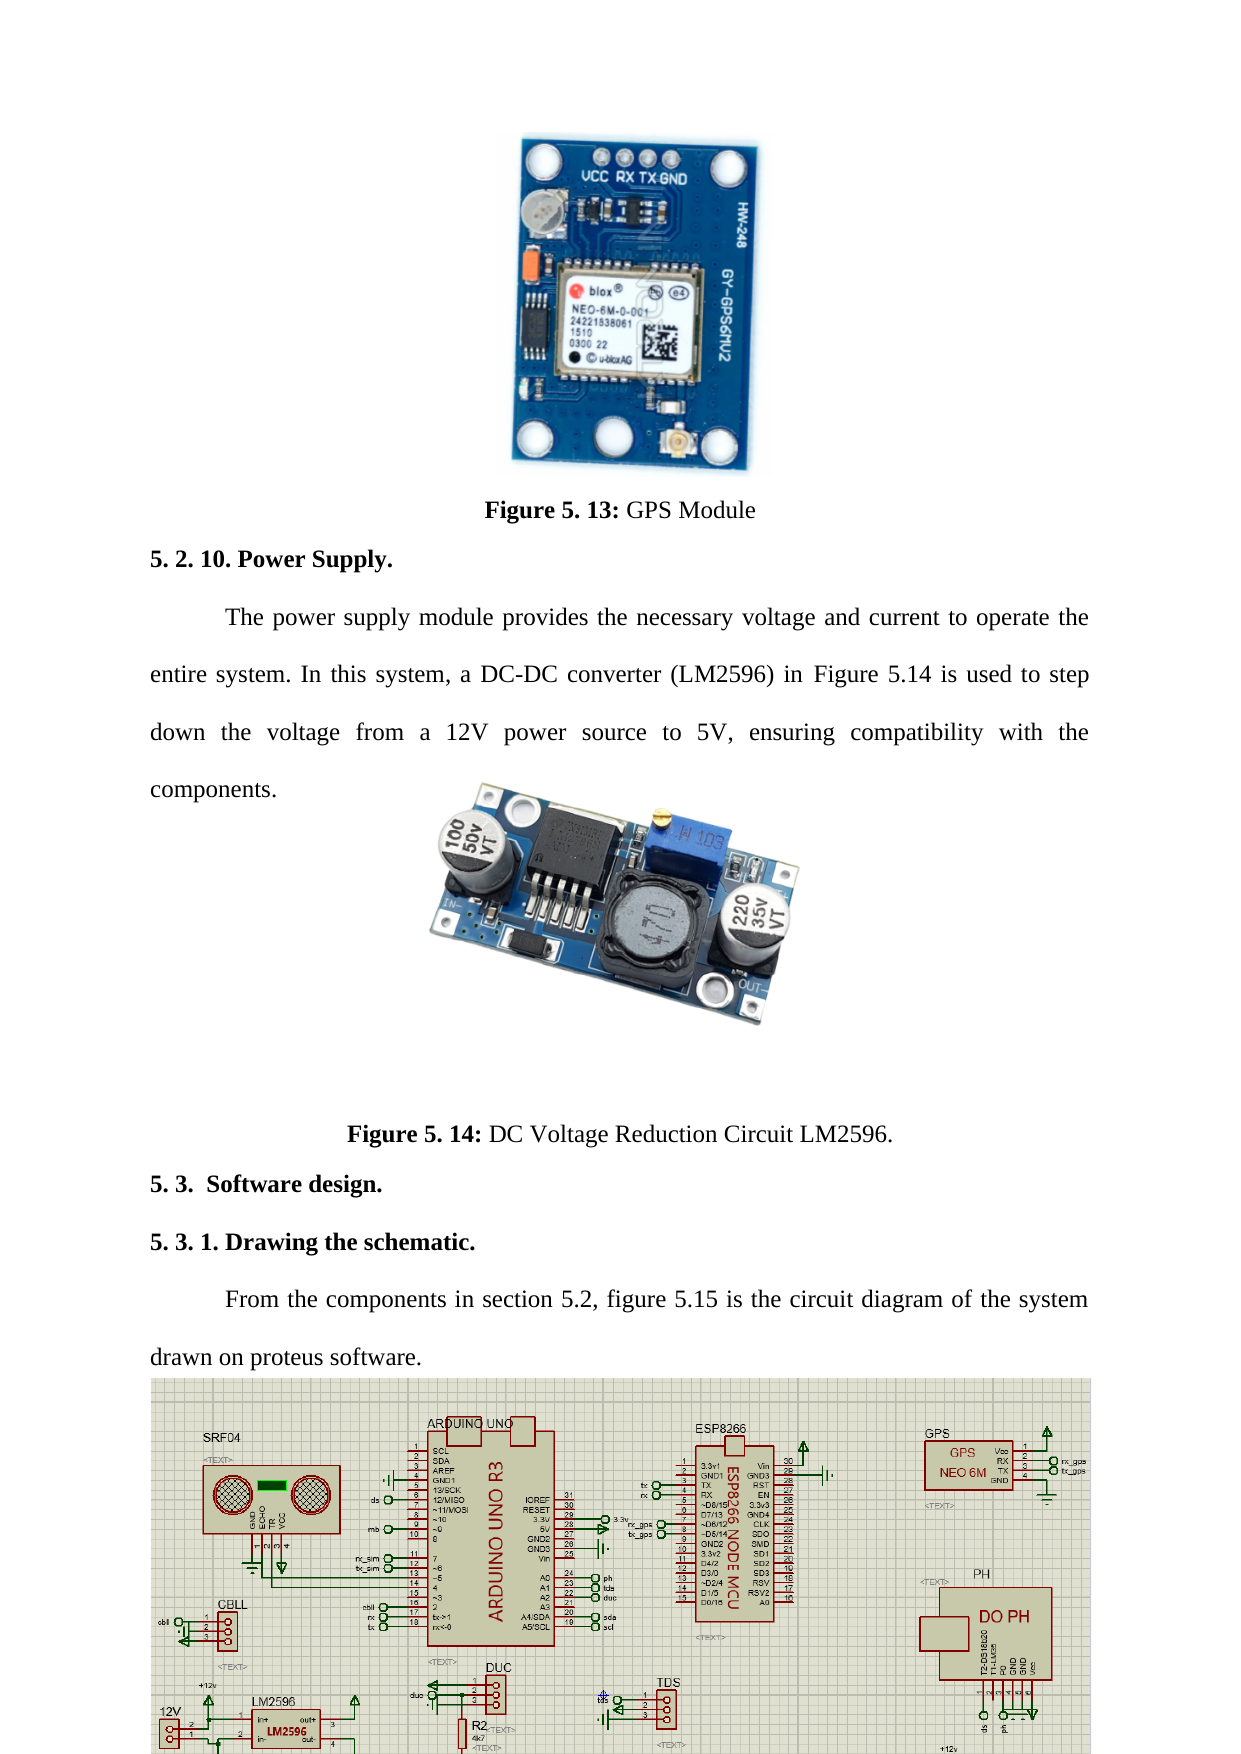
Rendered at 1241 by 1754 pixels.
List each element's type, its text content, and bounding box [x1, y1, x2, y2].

text Figure 5. 13: GPS Module [150, 495, 1090, 524]
picture [494, 132, 773, 477]
subtitle Software design. [150, 1169, 1090, 1198]
text Figure 5. 14: DC Voltage Reduction Circuit LM2596. [150, 1119, 1090, 1148]
subtitle Drawing the schematic. [150, 1227, 1090, 1255]
text The power supply module provides the necessary voltage and current to operate the entire system. In this system, a DC-DC converter (LM2596) in Figure 5.14 is used to step down the voltage from a 12V power source to 5V, ensuring compatibility with the components. [150, 602, 1090, 803]
text From the components in section 5.2, figure 5.15 is the circuit diagram of the system drawn on proteus software. [150, 1284, 1090, 1370]
picture [422, 768, 801, 1033]
picture [151, 1378, 1091, 1754]
subtitle Power Supply. [150, 544, 1090, 573]
